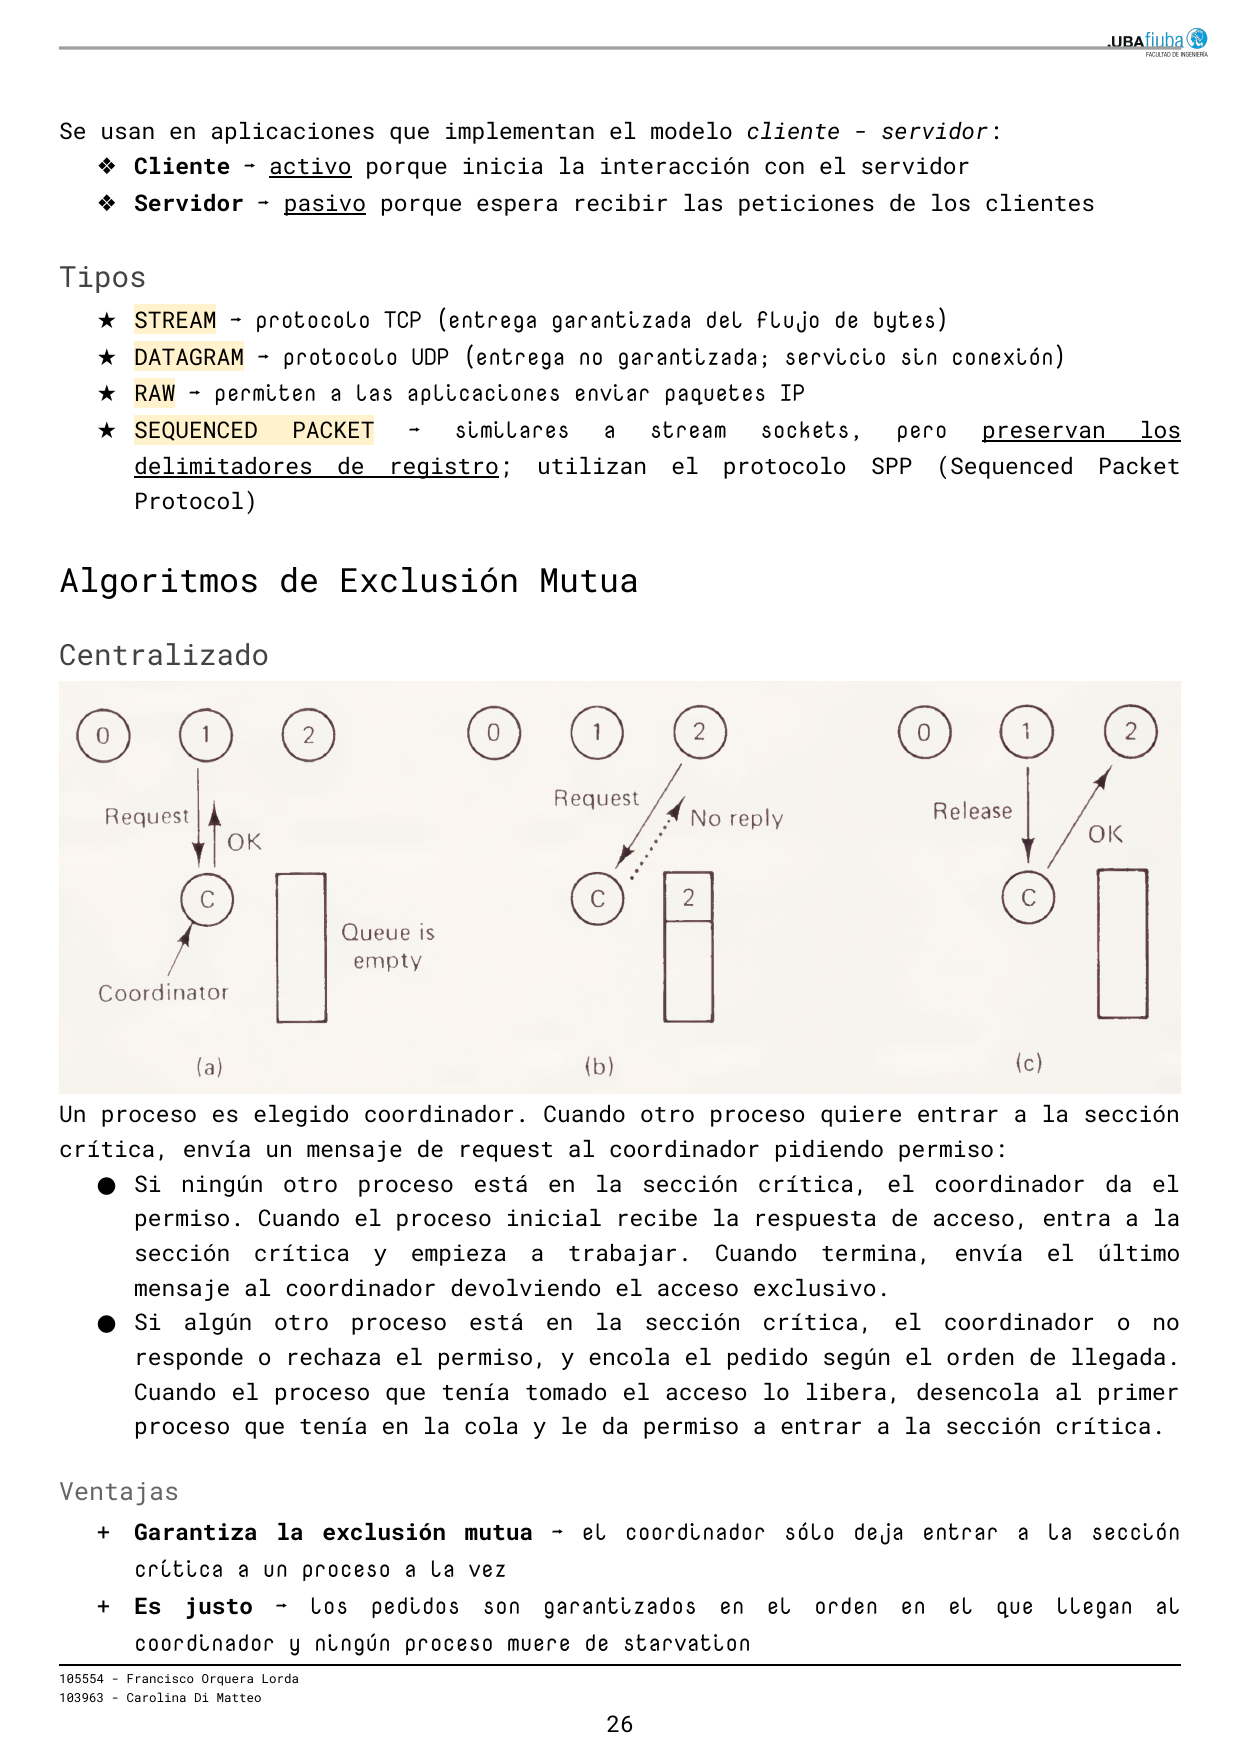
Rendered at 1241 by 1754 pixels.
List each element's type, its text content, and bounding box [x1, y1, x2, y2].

list Si ningún otro proceso está en la sección crítica, el coordinador da el permiso. Cuando el proceso inicial recibe la respuesta de acceso, entra a la sección crítica y empieza a trabajar. Cuando termina, envía el último mensaje al coordinador devolviendo el acceso exclusivo. [96, 1168, 1181, 1302]
picture [1097, 18, 1220, 65]
list RAW → permiten a las aplicaciones enviar paquetes IP [96, 377, 1181, 409]
list Si algún otro proceso está en la sección crítica, el coordinador o no responde o rechaza el permiso, y encola el pedido según el orden de llegada. Cuando el proceso que tenía tomado el acceso lo libera, desencola al primer proceso que tenía en la cola y le da permiso a entrar a la sección crítica. [96, 1307, 1181, 1441]
subtitle Algoritmos de Exclusión Mutua [59, 557, 1181, 601]
text Se usan en aplicaciones que implementan el modelo cliente - servidor: [59, 115, 1181, 145]
subtitle Ventajas [59, 1474, 1181, 1508]
list Cliente → activo porque inicia la interacción con el servidor [96, 150, 1181, 182]
list DATAGRAM → protocolo UDP (entrega no garantizada; servicio sin conexión) [96, 340, 1181, 372]
list SEQUENCED PACKET → similares a stream sockets, pero preservan los delimitadores de registro; utilizan el protocolo SPP (Sequenced Packet Protocol) [96, 414, 1181, 515]
list Es justo → los pedidos son garantizados en el orden en el que llegan al coordinador y ningún proceso muere de starvation [96, 1589, 1181, 1658]
list Servidor → pasivo porque espera recibir las peticiones de los clientes [96, 187, 1181, 219]
list Garantiza la exclusión mutua → el coordinador sólo deja entrar a la sección crítica a un proceso a la vez [96, 1516, 1181, 1585]
subtitle Centralizado [59, 634, 1181, 673]
subtitle Tipos [59, 257, 1181, 295]
list STREAM → protocolo TCP (entrega garantizada del flujo de bytes) [96, 303, 1181, 336]
picture [59, 681, 1182, 1094]
text Un proceso es elegido coordinador. Cuando otro proceso quiere entrar a la sección crítica, envía un mensaje de request al coordinador pidiendo permiso: [59, 1098, 1181, 1163]
